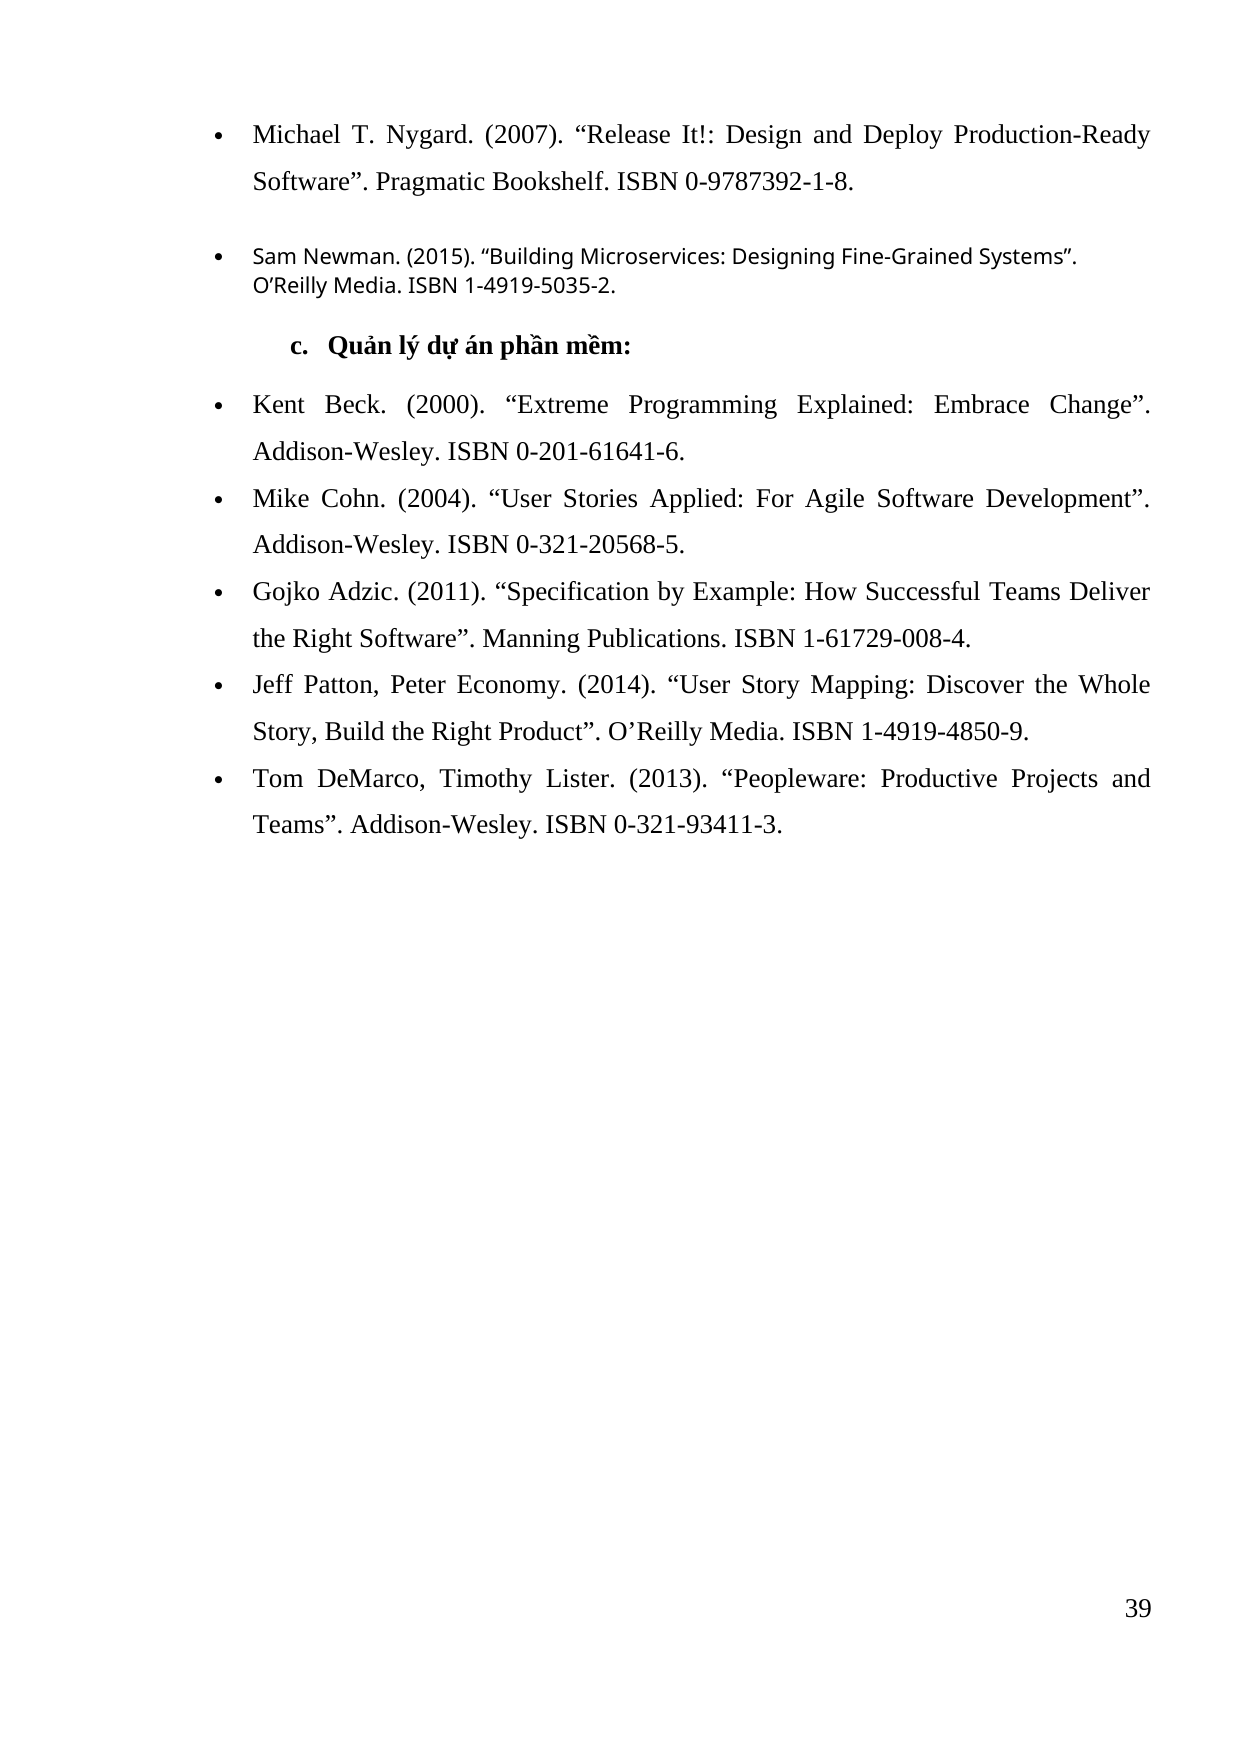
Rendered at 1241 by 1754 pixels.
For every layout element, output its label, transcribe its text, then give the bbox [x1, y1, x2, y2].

subtitle Quản lý dự án phần mềm: [290, 329, 1122, 361]
list Mike Cohn. (2004). “User Stories Applied: For Agile Software Development”. Addison-Wesley. ISBN 0-321-20568-5. [215, 482, 1152, 560]
list Sam Newman. (2015). “Building Microservices: Designing Fine-Grained Systems”. O’Reilly Media. ISBN 1-4919-5035-2. [215, 241, 1152, 300]
list Gojko Adzic. (2011). “Specification by Example: How Successful Teams Deliver the Right Software”. Manning Publications. ISBN 1-61729-008-4. [215, 575, 1152, 653]
list Jeff Patton, Peter Economy. (2014). “User Story Mapping: Discover the Whole Story, Build the Right Product”. O’Reilly Media. ISBN 1-4919-4850-9. [215, 668, 1152, 746]
list Michael T. Nygard. (2007). “Release It!: Design and Deploy Production-Ready Software”. Pragmatic Bookshelf. ISBN 0-9787392-1-8. [215, 118, 1152, 196]
list Tom DeMarco, Timothy Lister. (2013). “Peopleware: Productive Projects and Teams”. Addison-Wesley. ISBN 0-321-93411-3. [215, 762, 1152, 840]
list Kent Beck. (2000). “Extreme Programming Explained: Embrace Change”. Addison-Wesley. ISBN 0-201-61641-6. [215, 388, 1152, 466]
